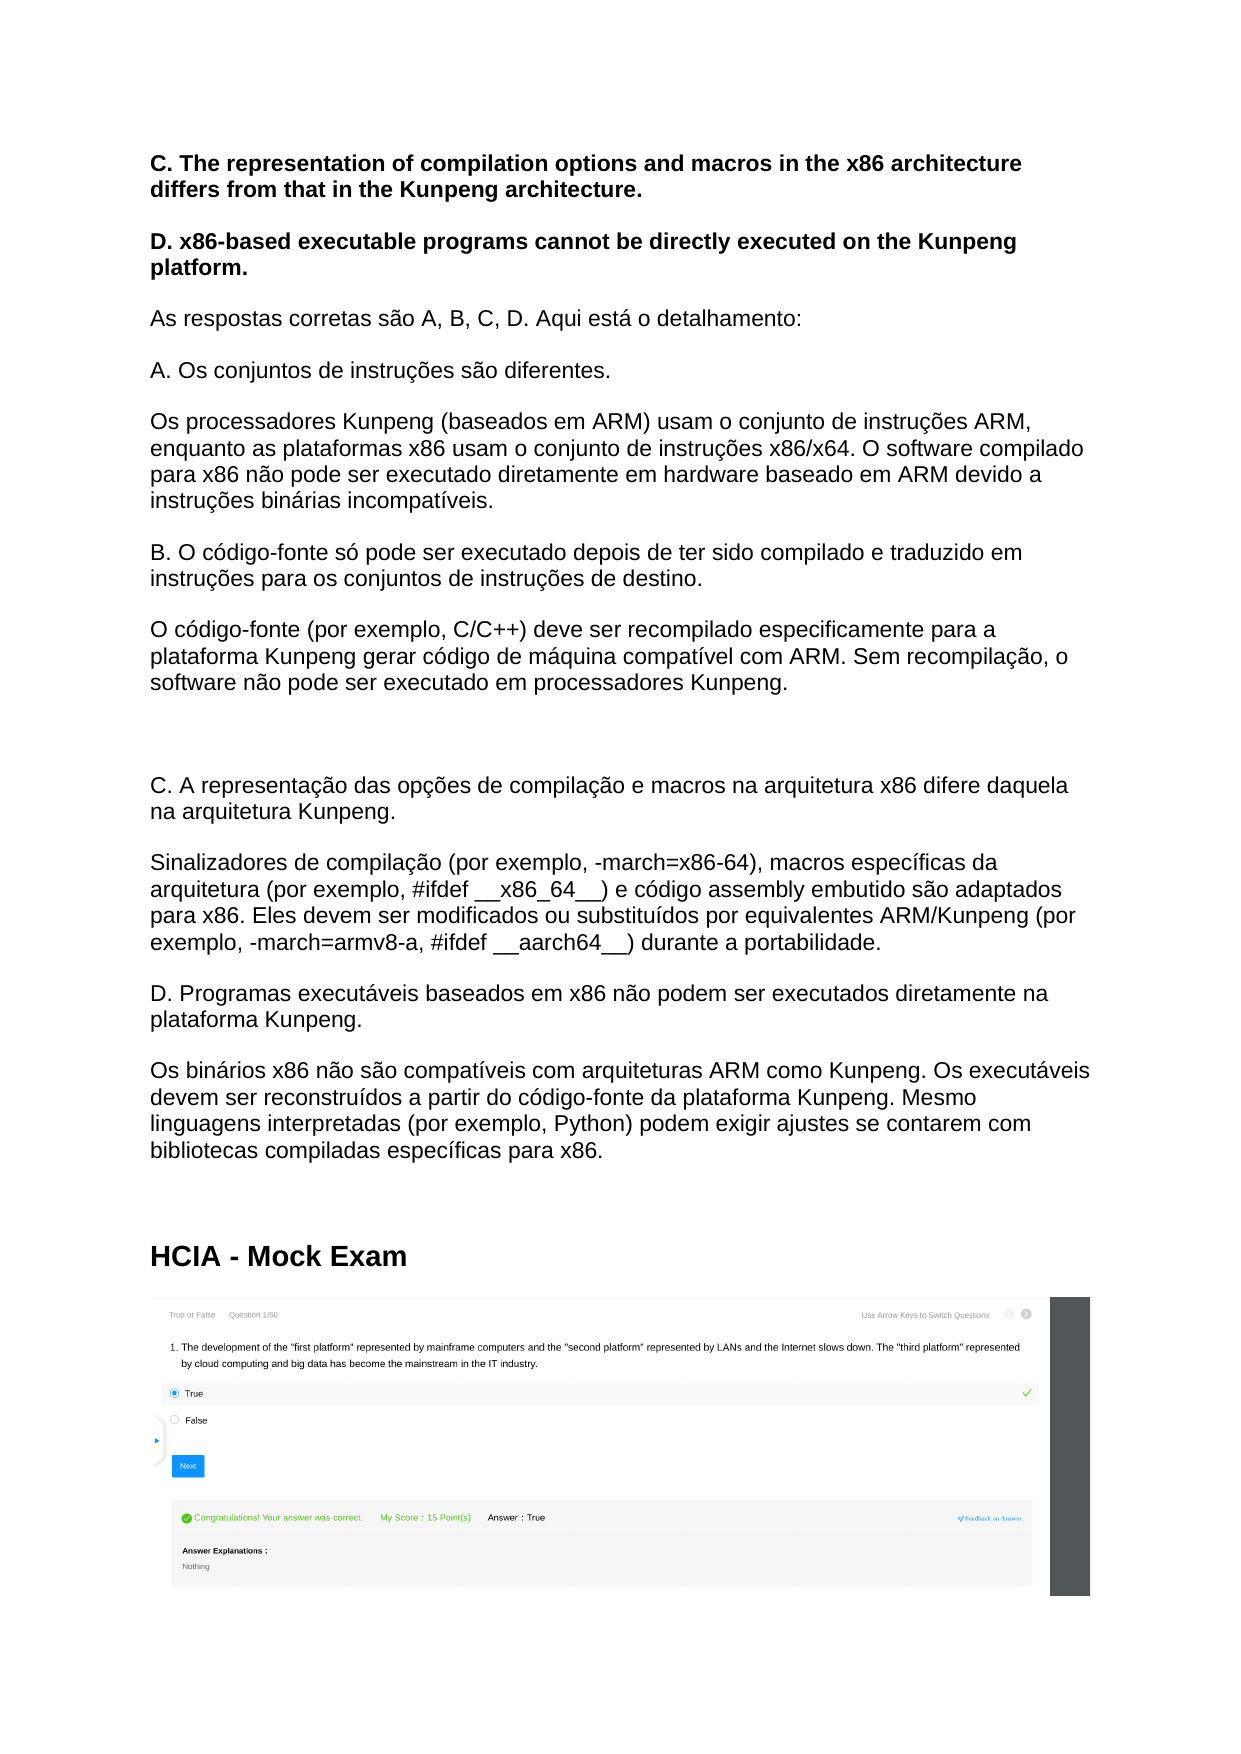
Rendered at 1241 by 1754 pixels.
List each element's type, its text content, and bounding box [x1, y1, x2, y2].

text Os processadores Kunpeng (baseados em ARM) usam o conjunto de instruções ARM, enquanto as plataformas x86 usam o conjunto de instruções x86/x64. O software compilado para x86 não pode ser executado diretamente em hardware baseado em ARM devido a instruções binárias incompatíveis. [150, 408, 1090, 513]
text O código-fonte (por exemplo, C/C++) deve ser recompilado especificamente para a plataforma Kunpeng gerar código de máquina compatível com ARM. Sem recompilação, o software não pode ser executado em processadores Kunpeng. [150, 616, 1090, 695]
text Sinalizadores de compilação (por exemplo, -march=x86-64), macros específicas da arquitetura (por exemplo, #ifdef __x86_64__) e código assembly embutido são adaptados para x86. Eles devem ser modificados ou substituídos por equivalentes ARM/Kunpeng (por exemplo, -march=armv8-a, #ifdef __aarch64__) durante a portabilidade. [150, 849, 1090, 955]
text Os binários x86 não são compatíveis com arquiteturas ARM como Kunpeng. Os executáveis ​​devem ser reconstruídos a partir do código-fonte da plataforma Kunpeng. Mesmo linguagens interpretadas (por exemplo, Python) podem exigir ajustes se contarem com bibliotecas compiladas específicas para x86. [150, 1057, 1090, 1163]
text D. Programas executáveis ​​baseados em x86 não podem ser executados diretamente na plataforma Kunpeng. [150, 980, 1090, 1032]
text C. A representação das opções de compilação e macros na arquitetura x86 difere daquela na arquitetura Kunpeng. [150, 772, 1090, 824]
text C. The representation of compilation options and macros in the x86 architecture differs from that in the Kunpeng architecture. [150, 150, 1090, 203]
text B. O código-fonte só pode ser executado depois de ter sido compilado e traduzido em instruções para os conjuntos de instruções de destino. [150, 538, 1090, 591]
text As respostas corretas são A, B, C, D. Aqui está o detalhamento: [150, 305, 1090, 332]
text A. Os conjuntos de instruções são diferentes. [150, 357, 1090, 383]
picture [150, 1297, 1091, 1596]
text HCIA - Mock Exam [150, 1239, 1090, 1273]
text D. x86-based executable programs cannot be directly executed on the Kunpeng platform. [150, 228, 1090, 280]
